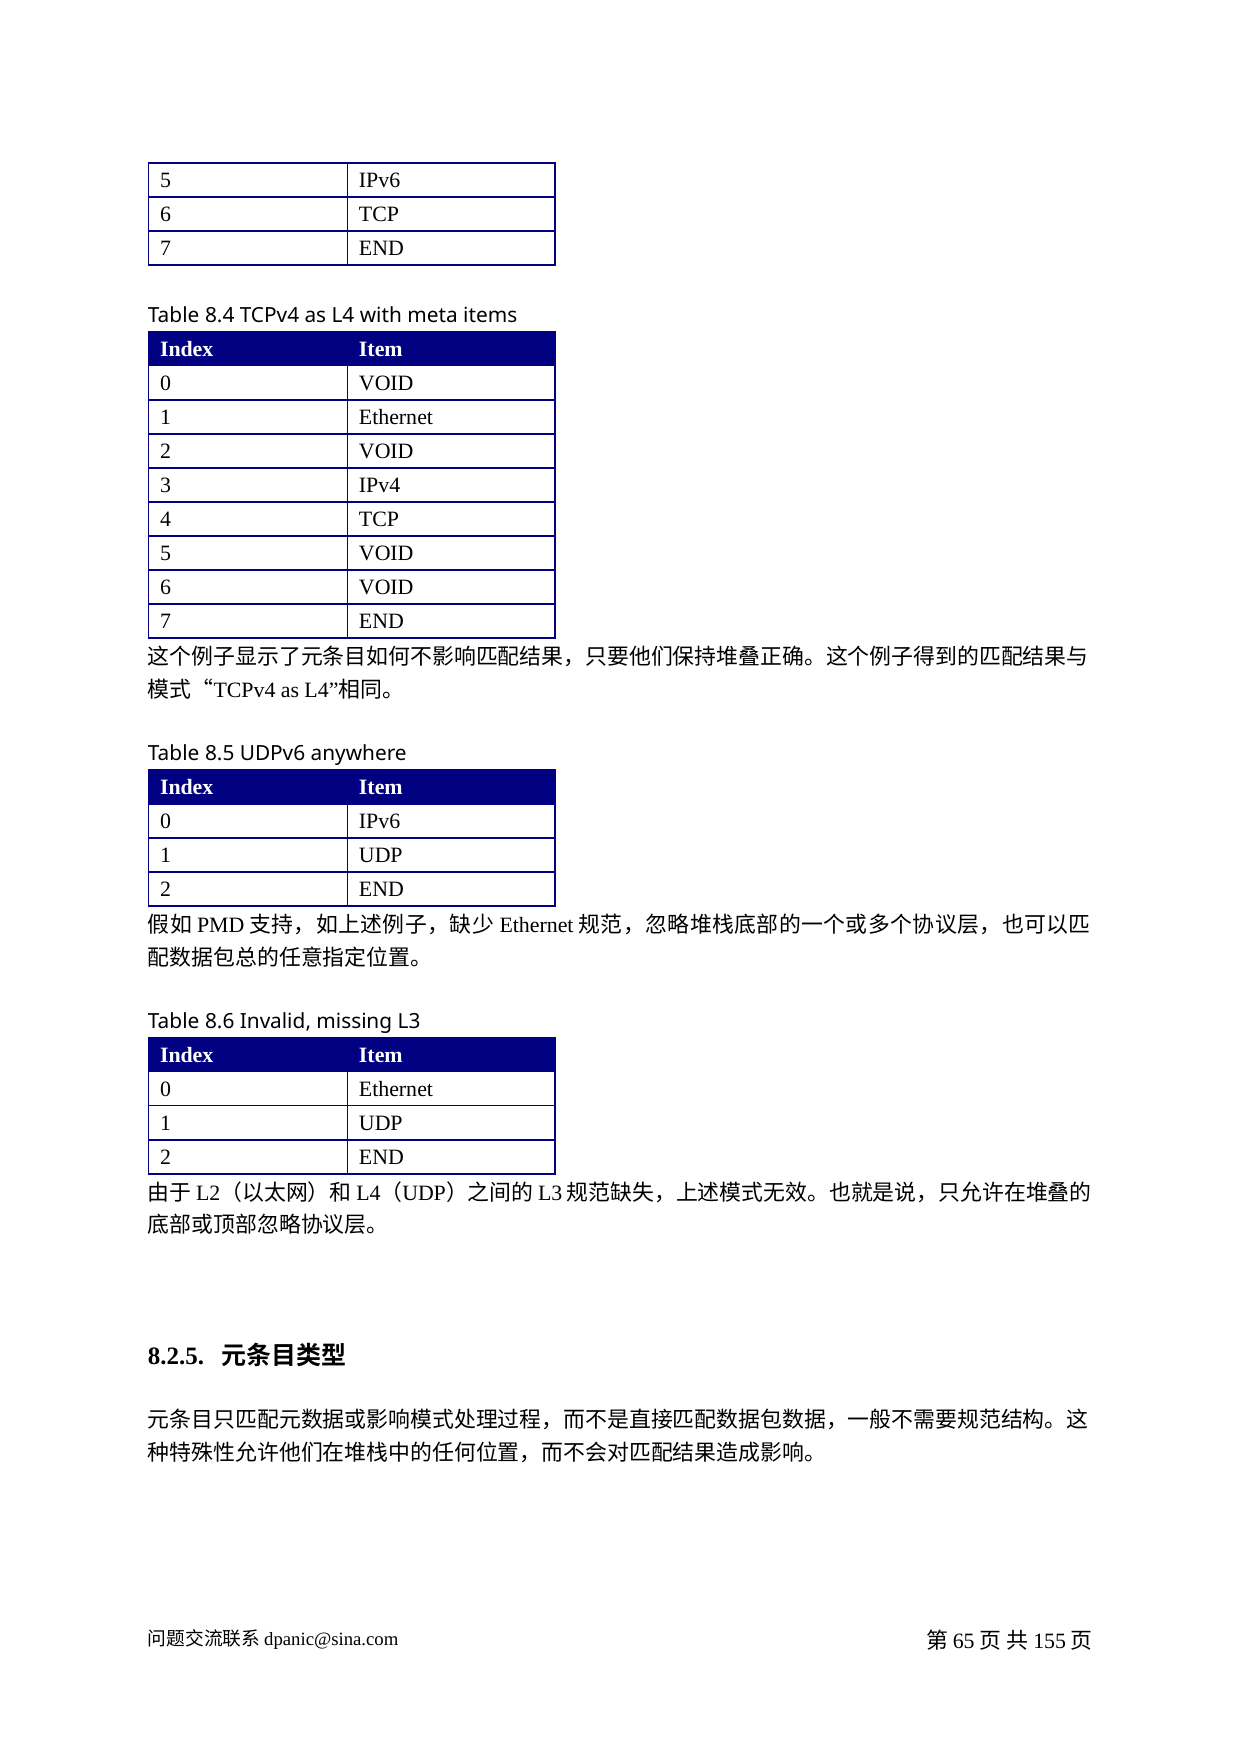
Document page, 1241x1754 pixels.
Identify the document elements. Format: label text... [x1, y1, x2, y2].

table_cell 0 [149, 1072, 347, 1105]
table_header Index [149, 1038, 347, 1071]
table_cell 1 [149, 401, 347, 433]
table_cell 0 [149, 805, 347, 837]
table_cell 1 [149, 839, 347, 871]
table_cell VOID [348, 366, 554, 399]
table_cell IPv6 [348, 164, 554, 196]
table_cell 0 [149, 366, 347, 399]
text 这个例子显示了元条目如何不影响匹配结果，只要他们保持堆叠正确。这个例子得到的匹配结果与模式“TCPv4 as L4”相同。 [148, 639, 1092, 704]
table_cell UDP [348, 839, 554, 871]
table_cell Ethernet [348, 401, 554, 433]
table_cell END [348, 232, 554, 264]
text 由于L2（以太网）和L4（UDP）之间的L3规范缺失，上述模式无效。也就是说，只允许在堆叠的底部或顶部忽略协议层。 [148, 1174, 1092, 1239]
table_cell 5 [149, 537, 347, 569]
table_cell 2 [149, 1141, 347, 1173]
table_cell 3 [149, 469, 347, 501]
table_header Index [149, 771, 347, 803]
table_cell TCP [348, 503, 554, 535]
table_cell IPv4 [348, 469, 554, 501]
table_cell END [348, 1141, 554, 1173]
table_cell 6 [149, 198, 347, 230]
table_header Item [348, 332, 554, 365]
table_cell 2 [149, 873, 347, 905]
table_cell 7 [149, 605, 347, 637]
table_cell 7 [149, 232, 347, 264]
text 元条目只匹配元数据或影响模式处理过程，而不是直接匹配数据包数据，一般不需要规范结构。这种特殊性允许他们在堆栈中的任何位置，而不会对匹配结果造成影响。 [148, 1402, 1092, 1467]
table_header Index [149, 332, 347, 365]
table_cell TCP [348, 198, 554, 230]
table_cell 2 [149, 435, 347, 467]
text 假如PMD支持，如上述例子，缺少Ethernet规范，忽略堆栈底部的一个或多个协议层，也可以匹配数据包总的任意指定位置。 [148, 907, 1092, 972]
table_cell END [348, 605, 554, 637]
table_cell IPv6 [348, 805, 554, 837]
table_cell 5 [149, 164, 347, 196]
table_cell VOID [348, 435, 554, 467]
table_cell 1 [149, 1106, 347, 1139]
table_cell VOID [348, 571, 554, 603]
table_cell Ethernet [348, 1072, 554, 1105]
table_cell 6 [149, 571, 347, 603]
table_cell END [348, 873, 554, 905]
table_header Item [348, 771, 554, 803]
table_cell 4 [149, 503, 347, 535]
table_cell UDP [348, 1106, 554, 1139]
table_cell VOID [348, 537, 554, 569]
table_header Item [348, 1038, 554, 1071]
subtitle 元条目类型 [148, 1321, 1092, 1386]
